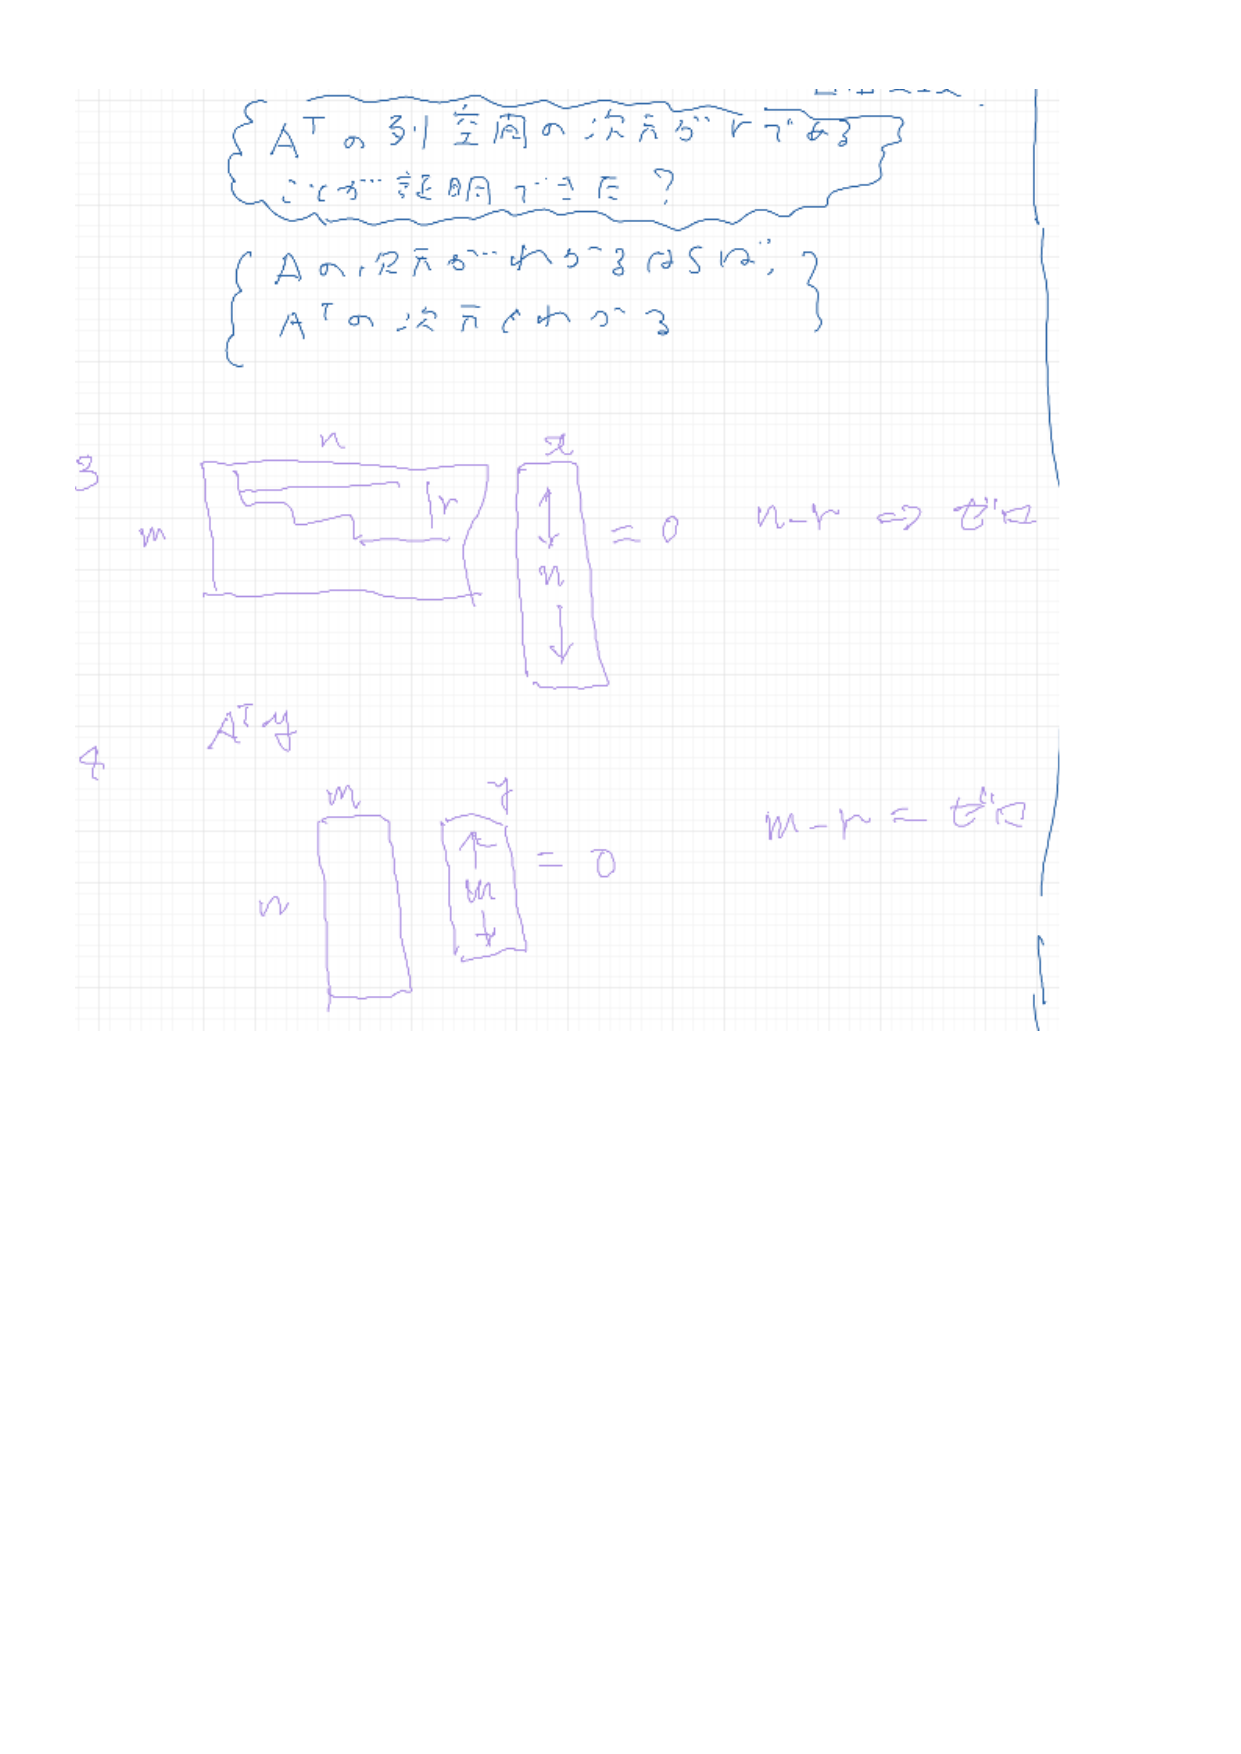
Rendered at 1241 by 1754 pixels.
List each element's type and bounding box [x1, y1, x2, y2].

picture [75, 89, 1060, 1031]
